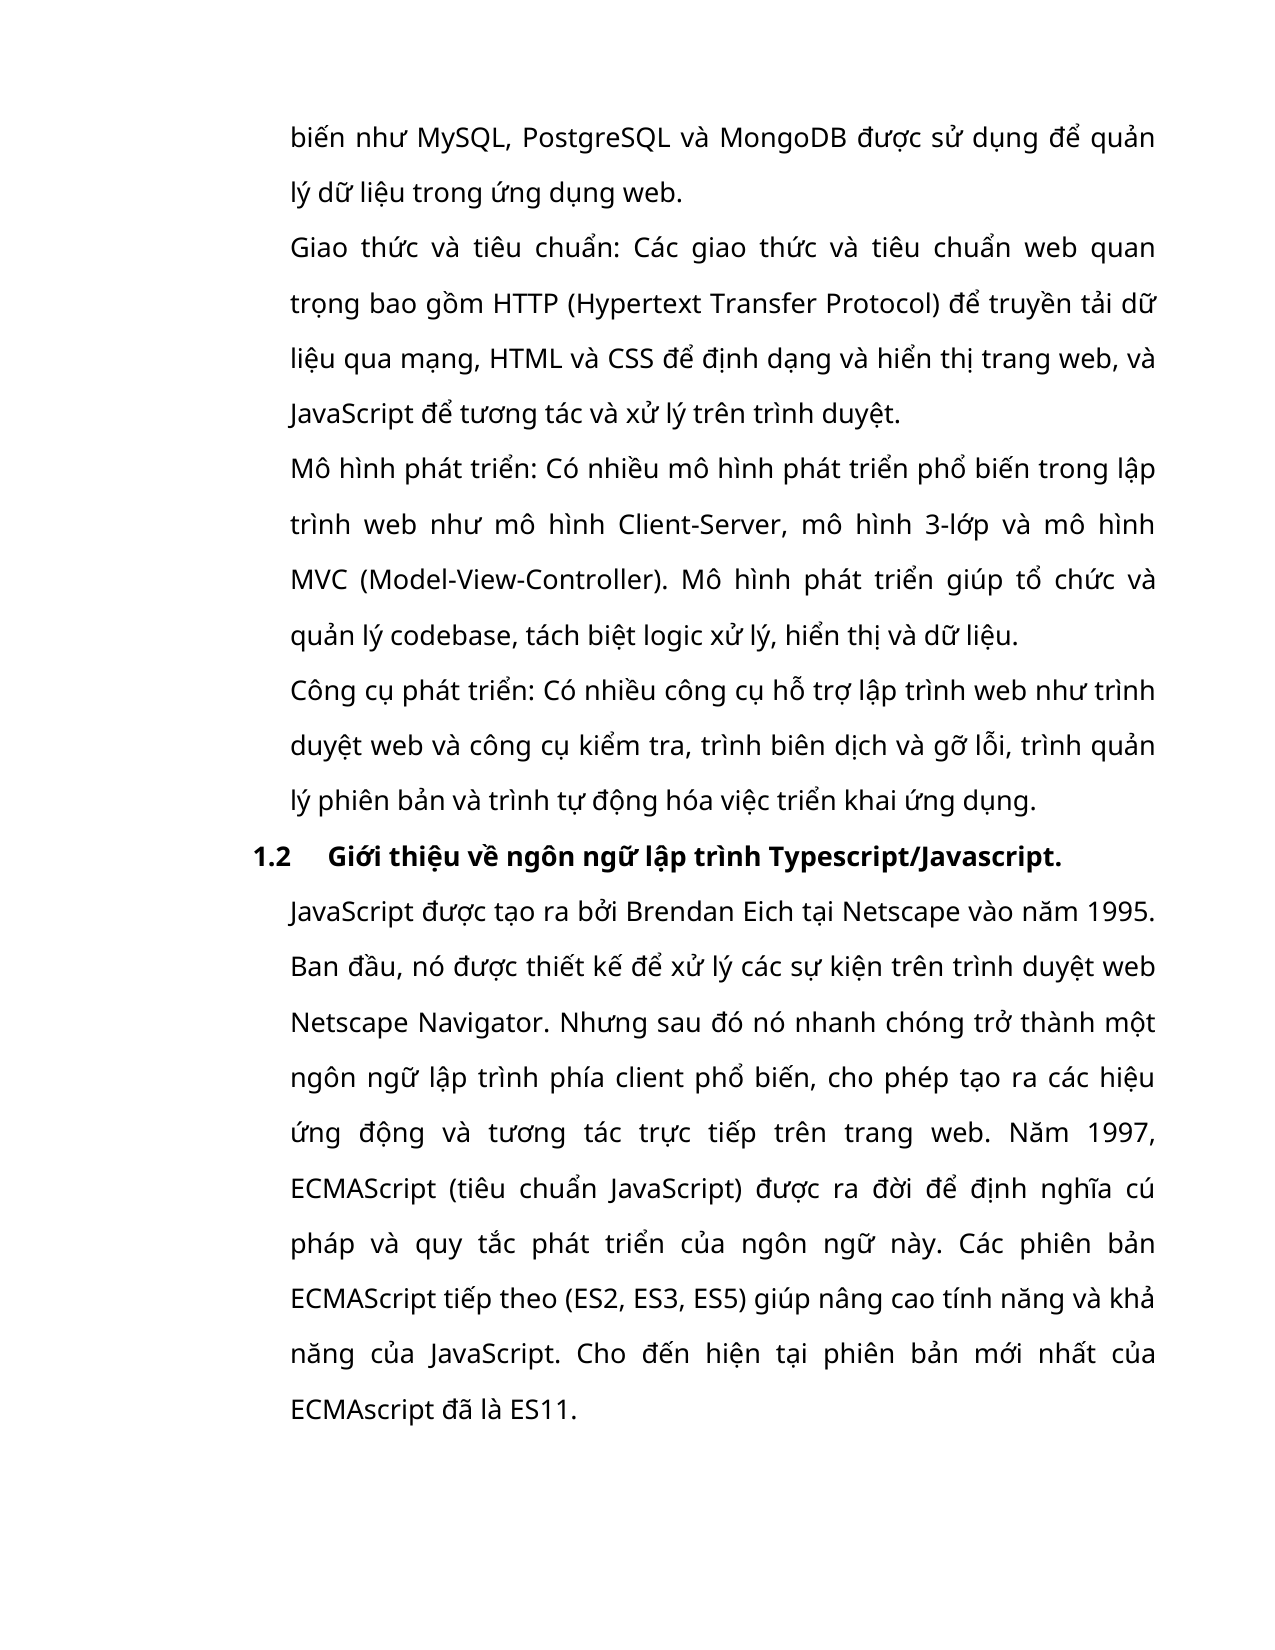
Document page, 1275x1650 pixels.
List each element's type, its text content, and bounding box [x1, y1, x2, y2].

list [290, 118, 1157, 210]
list JavaScript được tạo ra bởi Brendan Eich tại Netscape vào năm 1995. Ban đầu, nó được thiết kế để xử lý các sự kiện trên trình duyệt web Netscape Navigator. Nhưng sau đó nó nhanh chóng trở thành một ngôn ngữ lập trình phía client phổ biến, cho phép tạo ra các hiệu ứng động và tương tác trực tiếp trên trang web. Năm 1997, ECMAScript (tiêu chuẩn JavaScript) được ra đời để định nghĩa cú pháp và quy tắc phát triển của ngôn ngữ này. Các phiên bản ECMAScript tiếp theo (ES2, ES3, ES5) giúp nâng cao tính năng và khả năng của JavaScript. Cho đến hiện tại phiên bản mới nhất của ECMAscript đã là ES11. [290, 892, 1157, 1427]
list Giao thức và tiêu chuẩn: Các giao thức và tiêu chuẩn web quan trọng bao gồm HTTP (Hypertext Transfer Protocol) để truyền tải dữ liệu qua mạng, HTML và CSS để định dạng và hiển thị trang web, và JavaScript để tương tác và xử lý trên trình duyệt. [290, 229, 1157, 432]
list Công cụ phát triển: Có nhiều công cụ hỗ trợ lập trình web như trình duyệt web và công cụ kiểm tra, trình biên dịch và gỡ lỗi, trình quản lý phiên bản và trình tự động hóa việc triển khai ứng dụng. [290, 671, 1157, 819]
list Mô hình phát triển: Có nhiều mô hình phát triển phổ biến trong lập trình web như mô hình Client-Server, mô hình 3-lớp và mô hình MVC (Model-View-Controller). Mô hình phát triển giúp tổ chức và quản lý codebase, tách biệt logic xử lý, hiển thị và dữ liệu. [290, 450, 1157, 653]
list Giới thiệu về ngôn ngữ lập trình Typescript/Javascript. [252, 837, 1157, 874]
